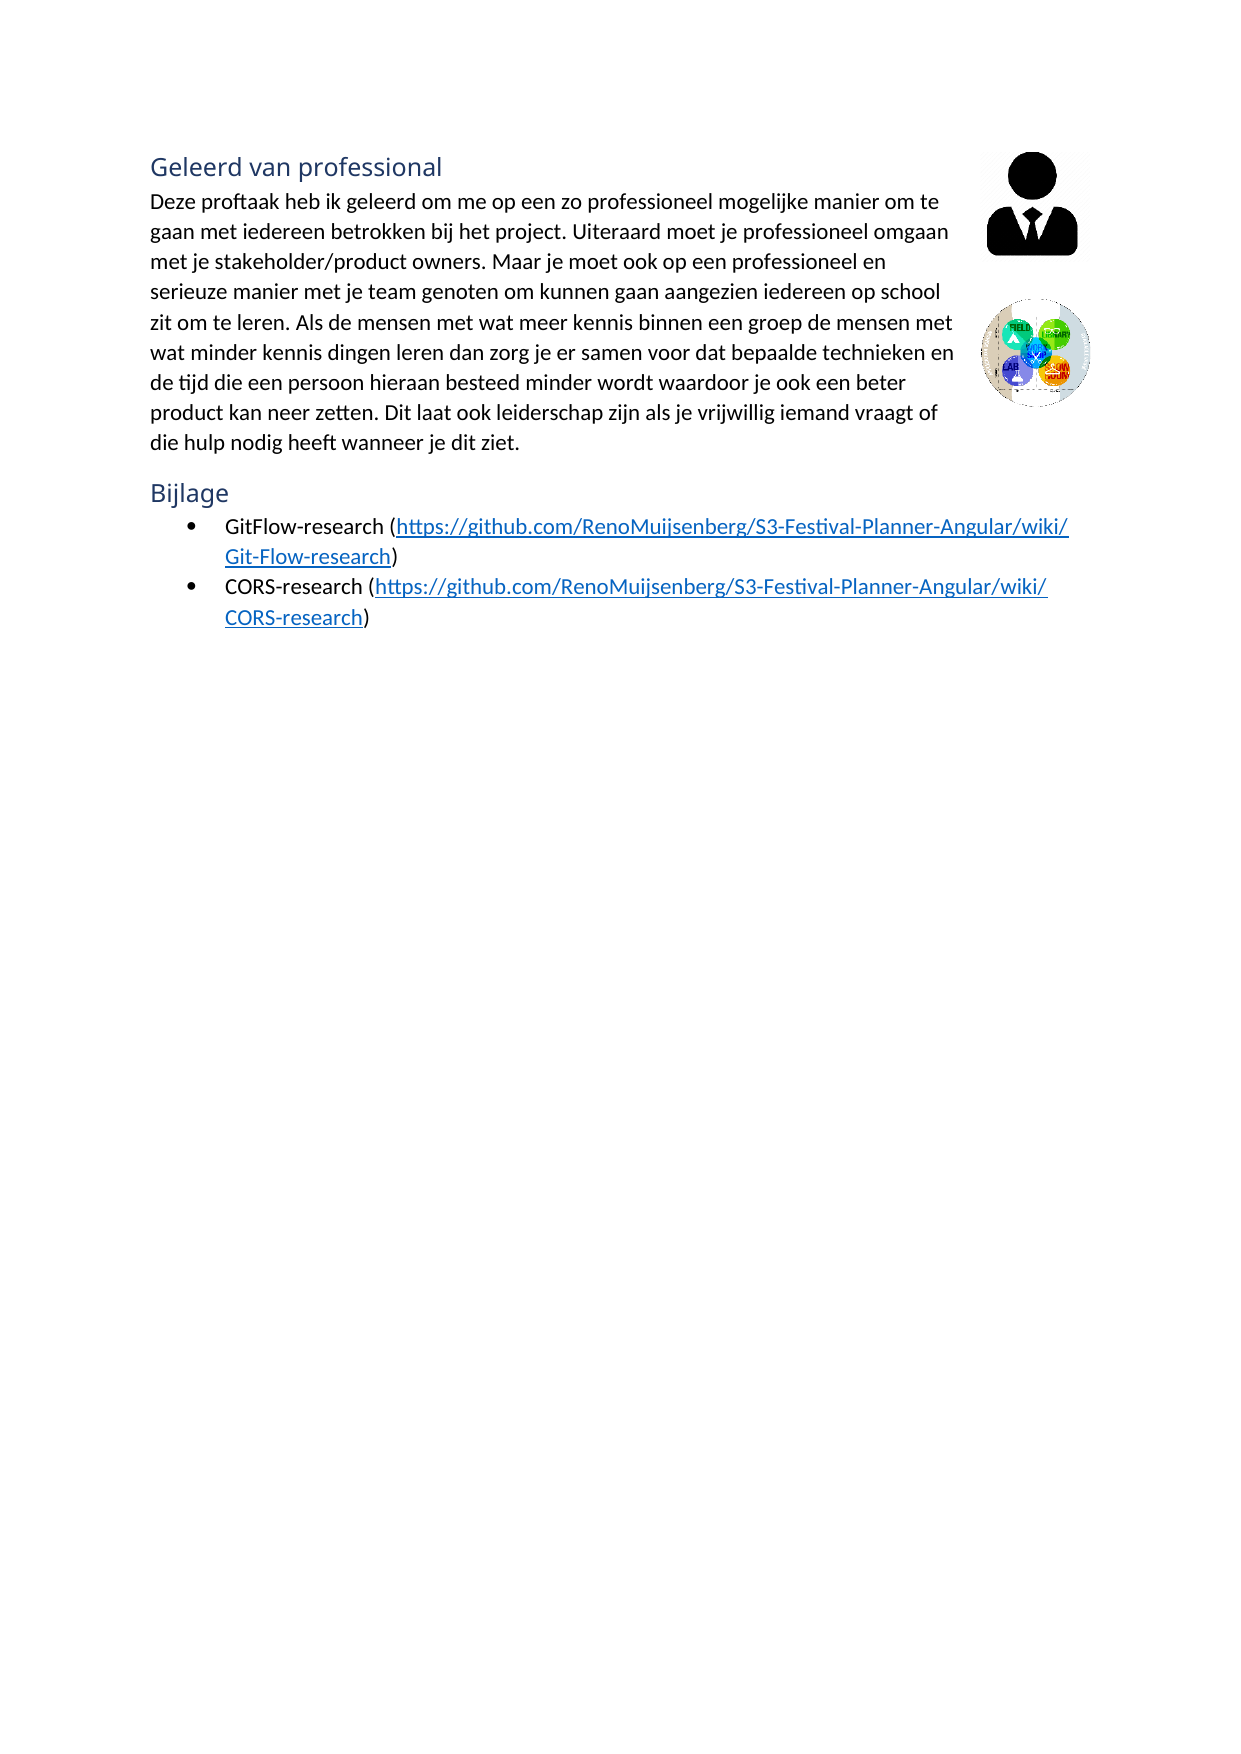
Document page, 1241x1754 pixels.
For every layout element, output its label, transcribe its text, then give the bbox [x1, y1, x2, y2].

picture [980, 297, 1091, 407]
list CORS-research (https://github.com/RenoMuijsenberg/S3-Festival-Planner-Angular/wiki/CORS-research) [187, 572, 1090, 631]
subtitle Geleerd van professional [150, 150, 1090, 184]
list GitFlow-research (https://github.com/RenoMuijsenberg/S3-Festival-Planner-Angular/wiki/Git-Flow-research) [187, 512, 1090, 570]
subtitle Bijlage [150, 475, 1090, 509]
picture [980, 152, 1091, 262]
text Deze proftaak heb ik geleerd om me op een zo professioneel mogelijke manier om te gaan met iedereen betrokken bij het project. Uiteraard moet je professioneel omgaan met je stakeholder/product owners. Maar je moet ook op een professioneel en serieuze manier met je team genoten om kunnen gaan aangezien iedereen op school zit om te leren. Als de mensen met wat meer kennis binnen een groep de mensen met wat minder kennis dingen leren dan zorg je er samen voor dat bepaalde technieken en de tijd die een persoon hieraan besteed minder wordt waardoor je ook een beter product kan neer zetten. Dit laat ook leiderschap zijn als je vrijwillig iemand vraagt of die hulp nodig heeft wanneer je dit ziet. [150, 187, 1090, 456]
